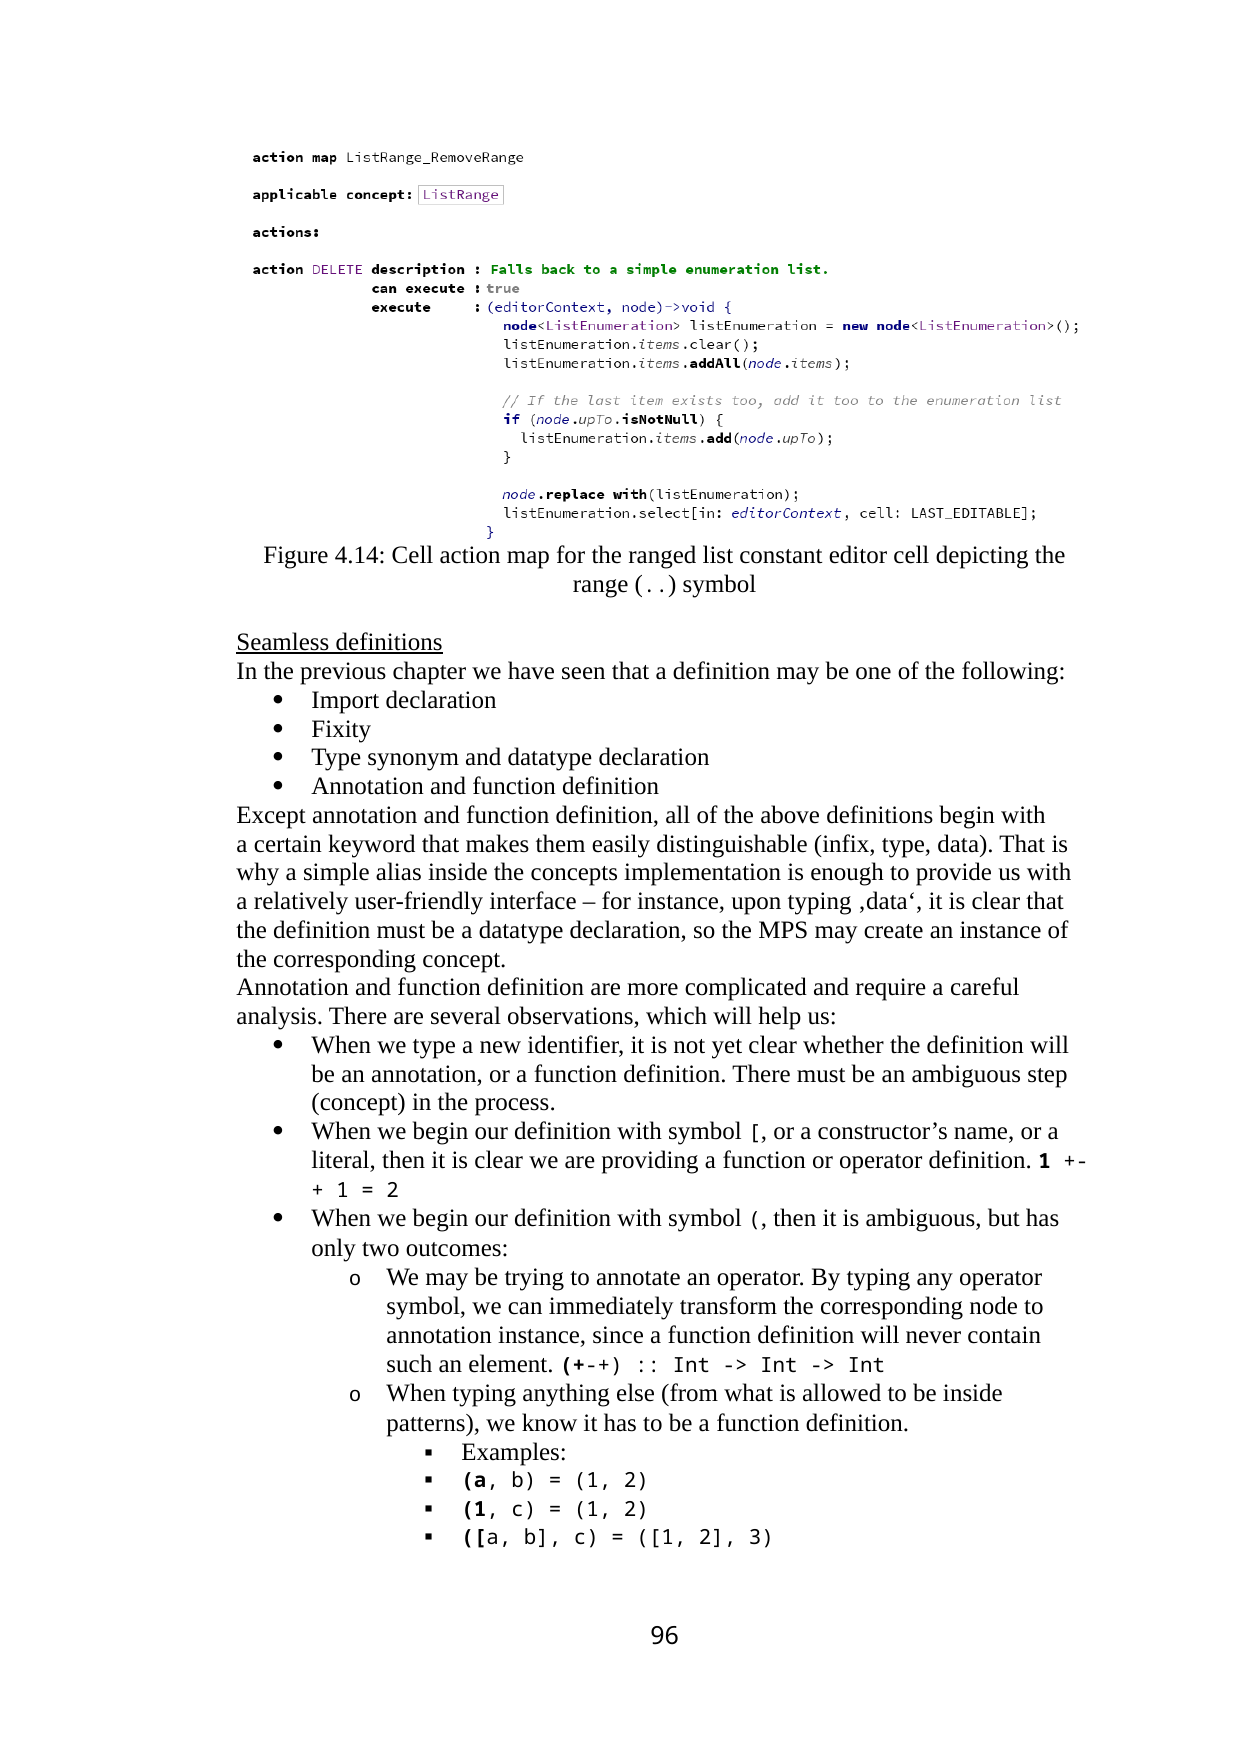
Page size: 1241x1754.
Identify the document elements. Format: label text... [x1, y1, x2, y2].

list Examples: [424, 1437, 1092, 1465]
text Seamless definitions [236, 627, 1092, 656]
list Type synonym and datatype declaration [274, 742, 1092, 771]
list Annotation and function definition [274, 771, 1092, 800]
text Except annotation and function definition, all of the above definitions begin with a certain keyword that makes them easily distinguishable (infix, type, data). That is why a simple alias inside the concepts implementation is enough to provide us with a relatively user-friendly interface – for instance, upon typing ‚data‘, it is clear that the definition must be a datatype declaration, so the MPS may create an instance of the corresponding concept. [236, 800, 1092, 972]
list Import declaration [274, 685, 1092, 714]
list (a, b) = (1, 2) [424, 1465, 1092, 1494]
text In the previous chapter we have seen that a definition may be one of the following: [236, 656, 1092, 685]
list When we begin our definition with symbol [, or a constructor’s name, or a literal, then it is clear we are providing a function or operator definition. 1 +-+ 1 = 2 [274, 1116, 1092, 1203]
text Annotation and function definition are more complicated and require a careful analysis. There are several observations, which will help us: [236, 972, 1092, 1030]
list ([a, b], c) = ([1, 2], 3) [424, 1522, 1092, 1551]
list Fixity [274, 714, 1092, 742]
picture [246, 147, 1083, 541]
list When typing anything else (from what is allowed to be inside patterns), we know it has to be a function definition. [349, 1378, 1092, 1437]
list We may be trying to annotate an operator. By typing any operator symbol, we can immediately transform the corresponding node to annotation instance, since a function definition will never contain such an element. (+-+) :: Int -> Int -> Int [349, 1262, 1092, 1378]
text Figure 4.14: Cell action map for the ranged list constant editor cell depicting the range (..) symbol [236, 540, 1092, 599]
list When we begin our definition with symbol (, then it is ambiguous, but has only two outcomes: [274, 1203, 1092, 1262]
list (1, c) = (1, 2) [424, 1494, 1092, 1522]
list When we type a new identifier, it is not yet clear whether the definition will be an annotation, or a function definition. There must be an ambiguous step (concept) in the process. [274, 1030, 1092, 1116]
